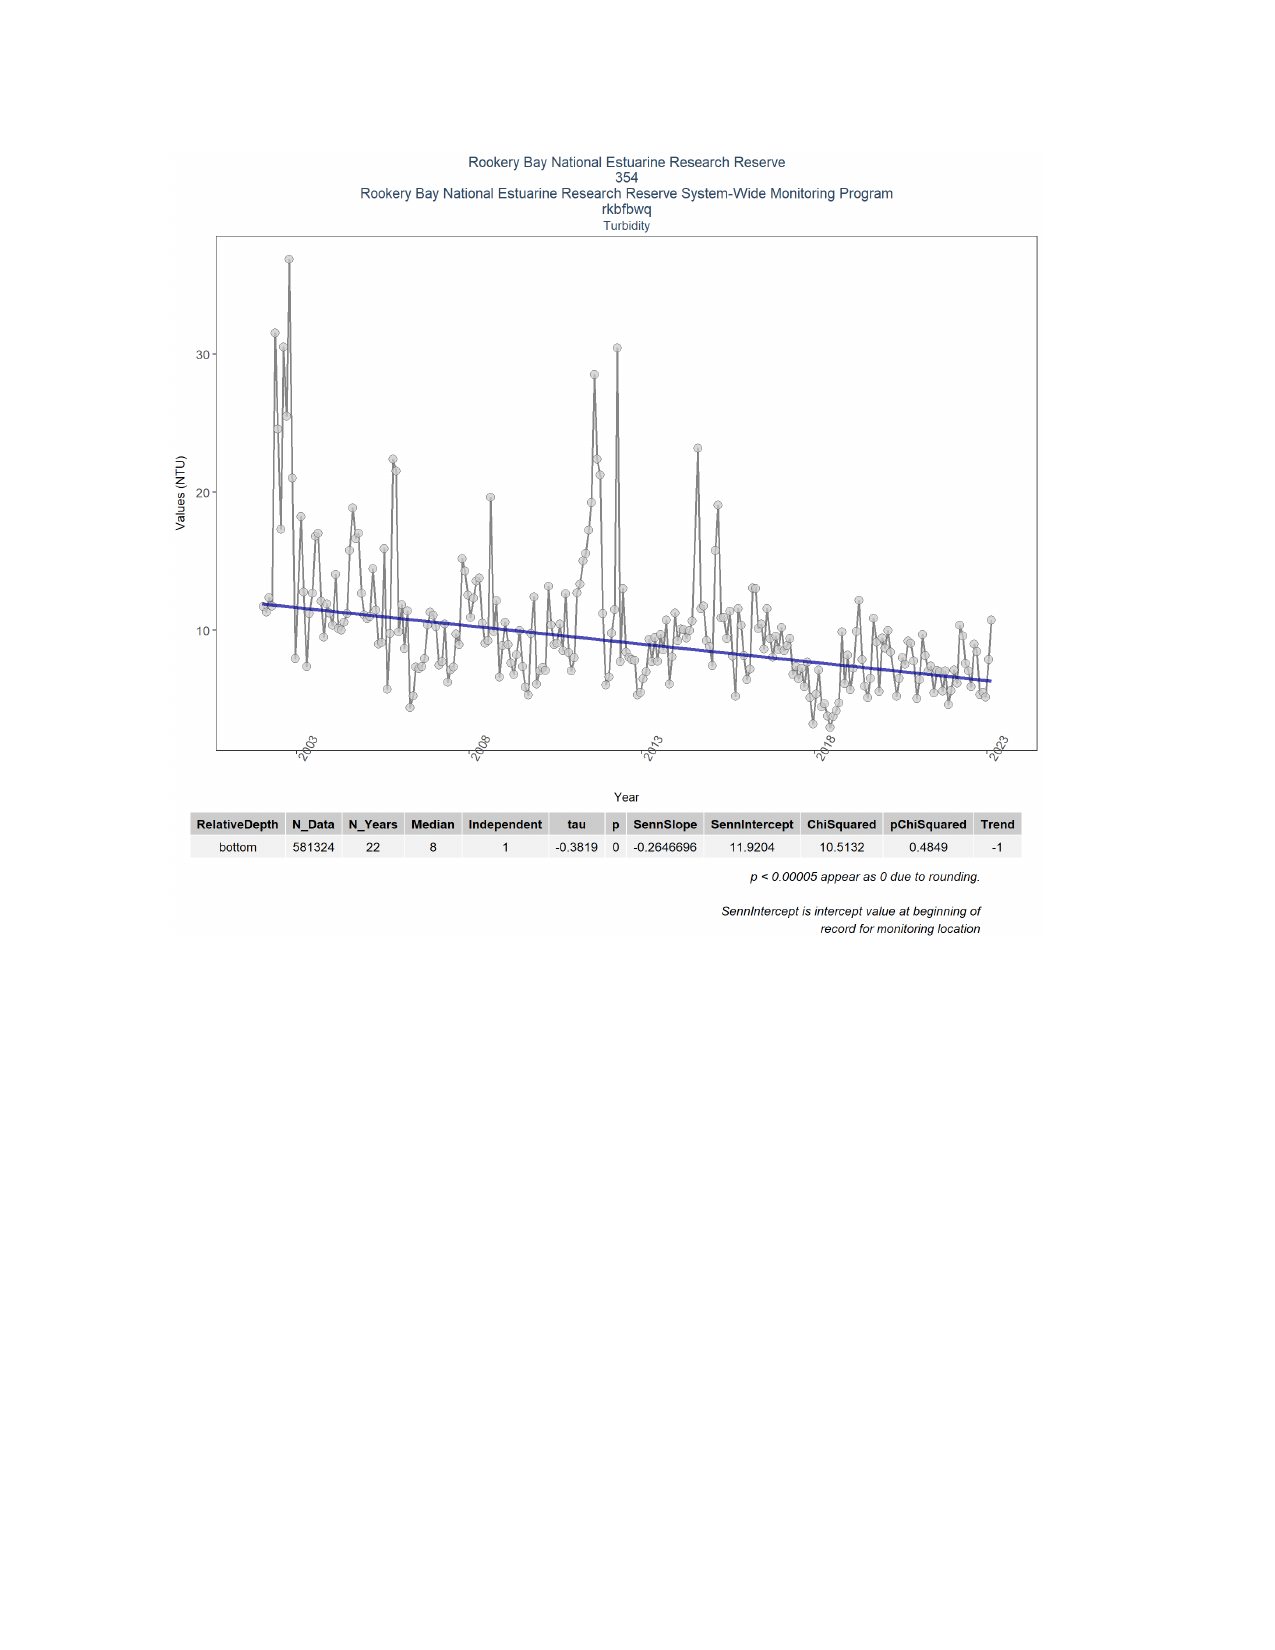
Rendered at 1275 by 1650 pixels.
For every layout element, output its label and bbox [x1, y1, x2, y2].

picture [168, 150, 1044, 938]
